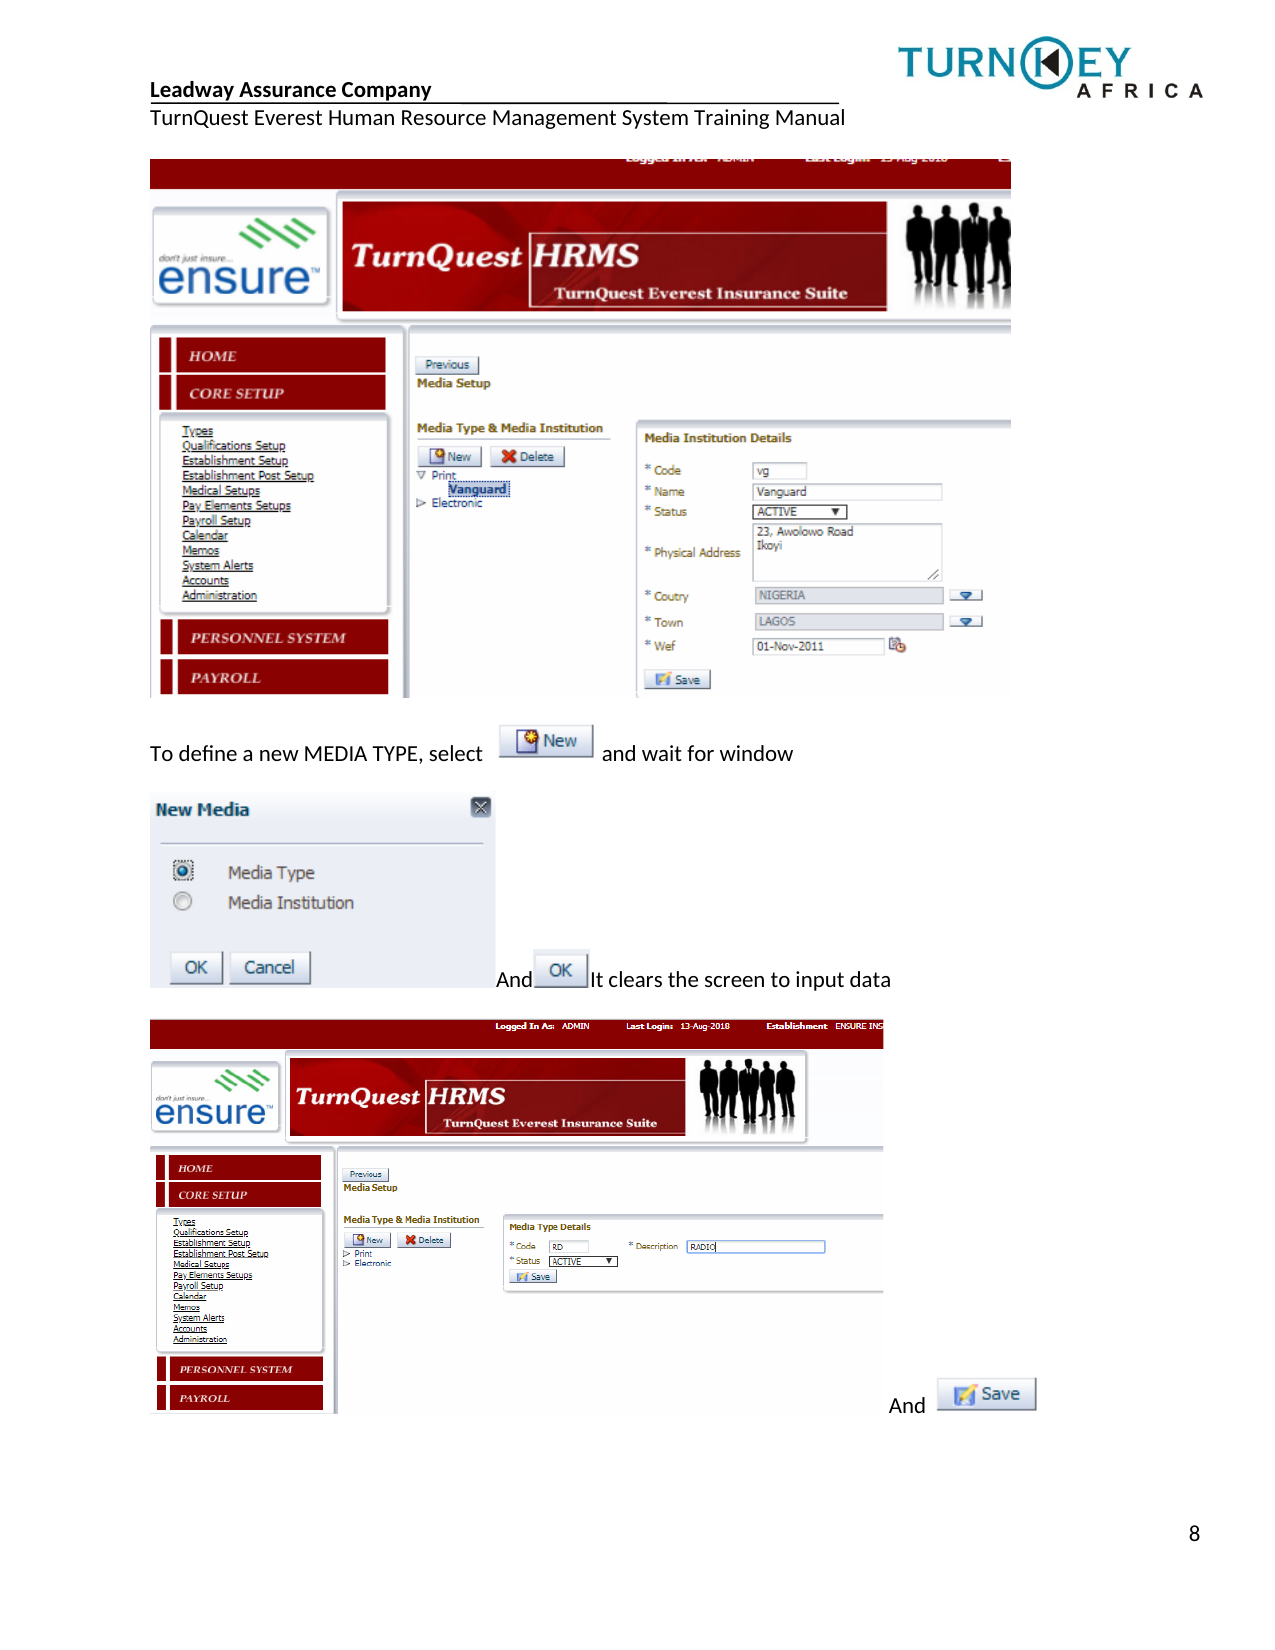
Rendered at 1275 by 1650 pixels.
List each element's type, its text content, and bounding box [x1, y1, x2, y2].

picture [931, 1375, 1039, 1414]
picture [533, 949, 590, 988]
text To define a new MEDIA TYPE, select and wait for window [150, 723, 1200, 767]
picture [493, 722, 597, 761]
picture [898, 36, 1203, 98]
picture [150, 1018, 884, 1414]
picture [150, 159, 1011, 698]
picture [150, 791, 496, 988]
